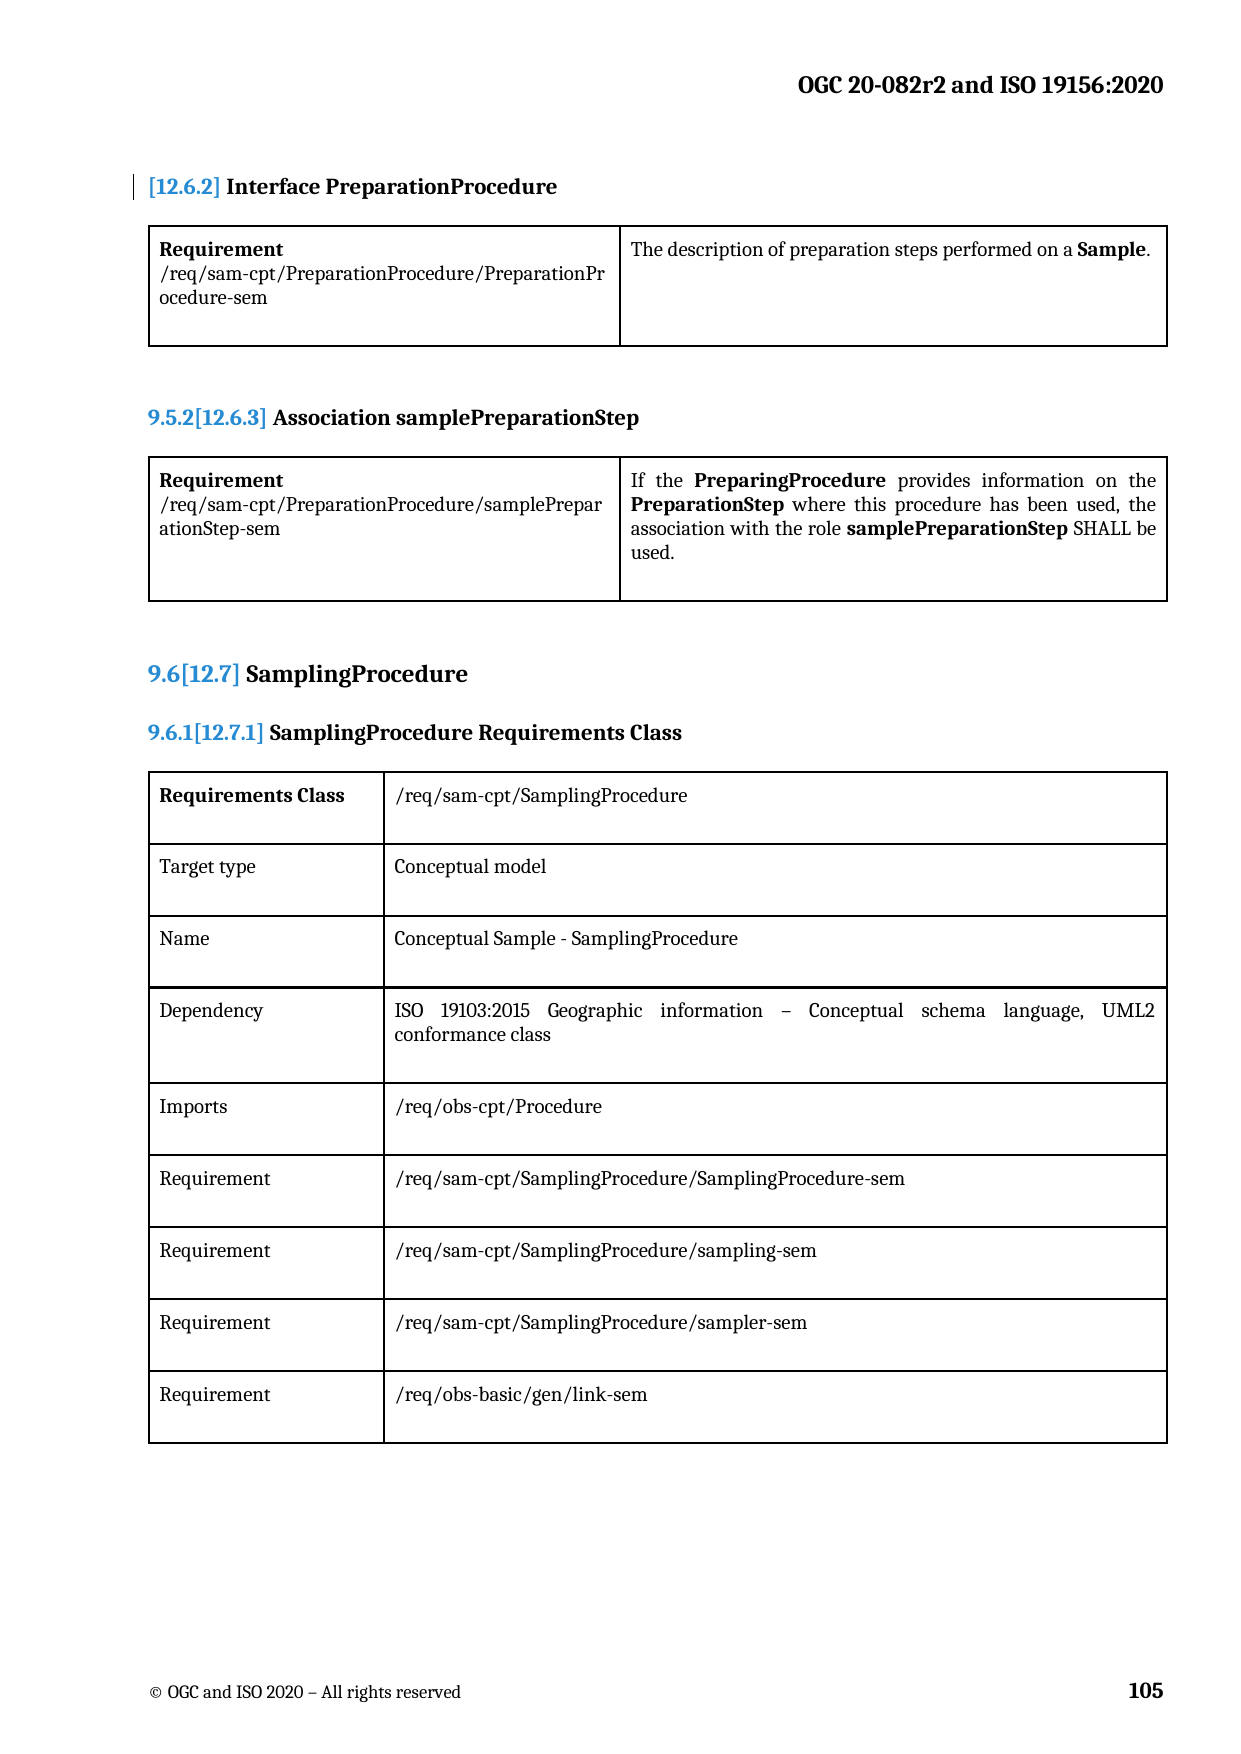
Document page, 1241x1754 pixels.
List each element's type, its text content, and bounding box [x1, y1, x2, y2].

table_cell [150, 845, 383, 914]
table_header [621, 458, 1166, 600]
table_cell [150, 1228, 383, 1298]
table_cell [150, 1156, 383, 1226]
subtitle SamplingProcedure Requirements Class [148, 719, 1163, 746]
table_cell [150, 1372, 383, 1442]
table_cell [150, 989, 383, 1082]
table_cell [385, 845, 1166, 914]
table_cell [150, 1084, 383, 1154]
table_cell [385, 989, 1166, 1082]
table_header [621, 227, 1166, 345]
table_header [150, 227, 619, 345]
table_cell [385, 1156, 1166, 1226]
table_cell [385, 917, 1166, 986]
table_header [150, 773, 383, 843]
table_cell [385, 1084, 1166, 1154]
subtitle Association samplePreparationStep [148, 405, 1163, 431]
subtitle SamplingProcedure [148, 659, 1163, 688]
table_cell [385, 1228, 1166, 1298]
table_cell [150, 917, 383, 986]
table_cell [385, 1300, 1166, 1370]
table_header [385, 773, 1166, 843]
subtitle Interface PreparationProcedure [148, 174, 1163, 200]
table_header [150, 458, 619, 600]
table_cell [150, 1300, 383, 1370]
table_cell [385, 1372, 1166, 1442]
